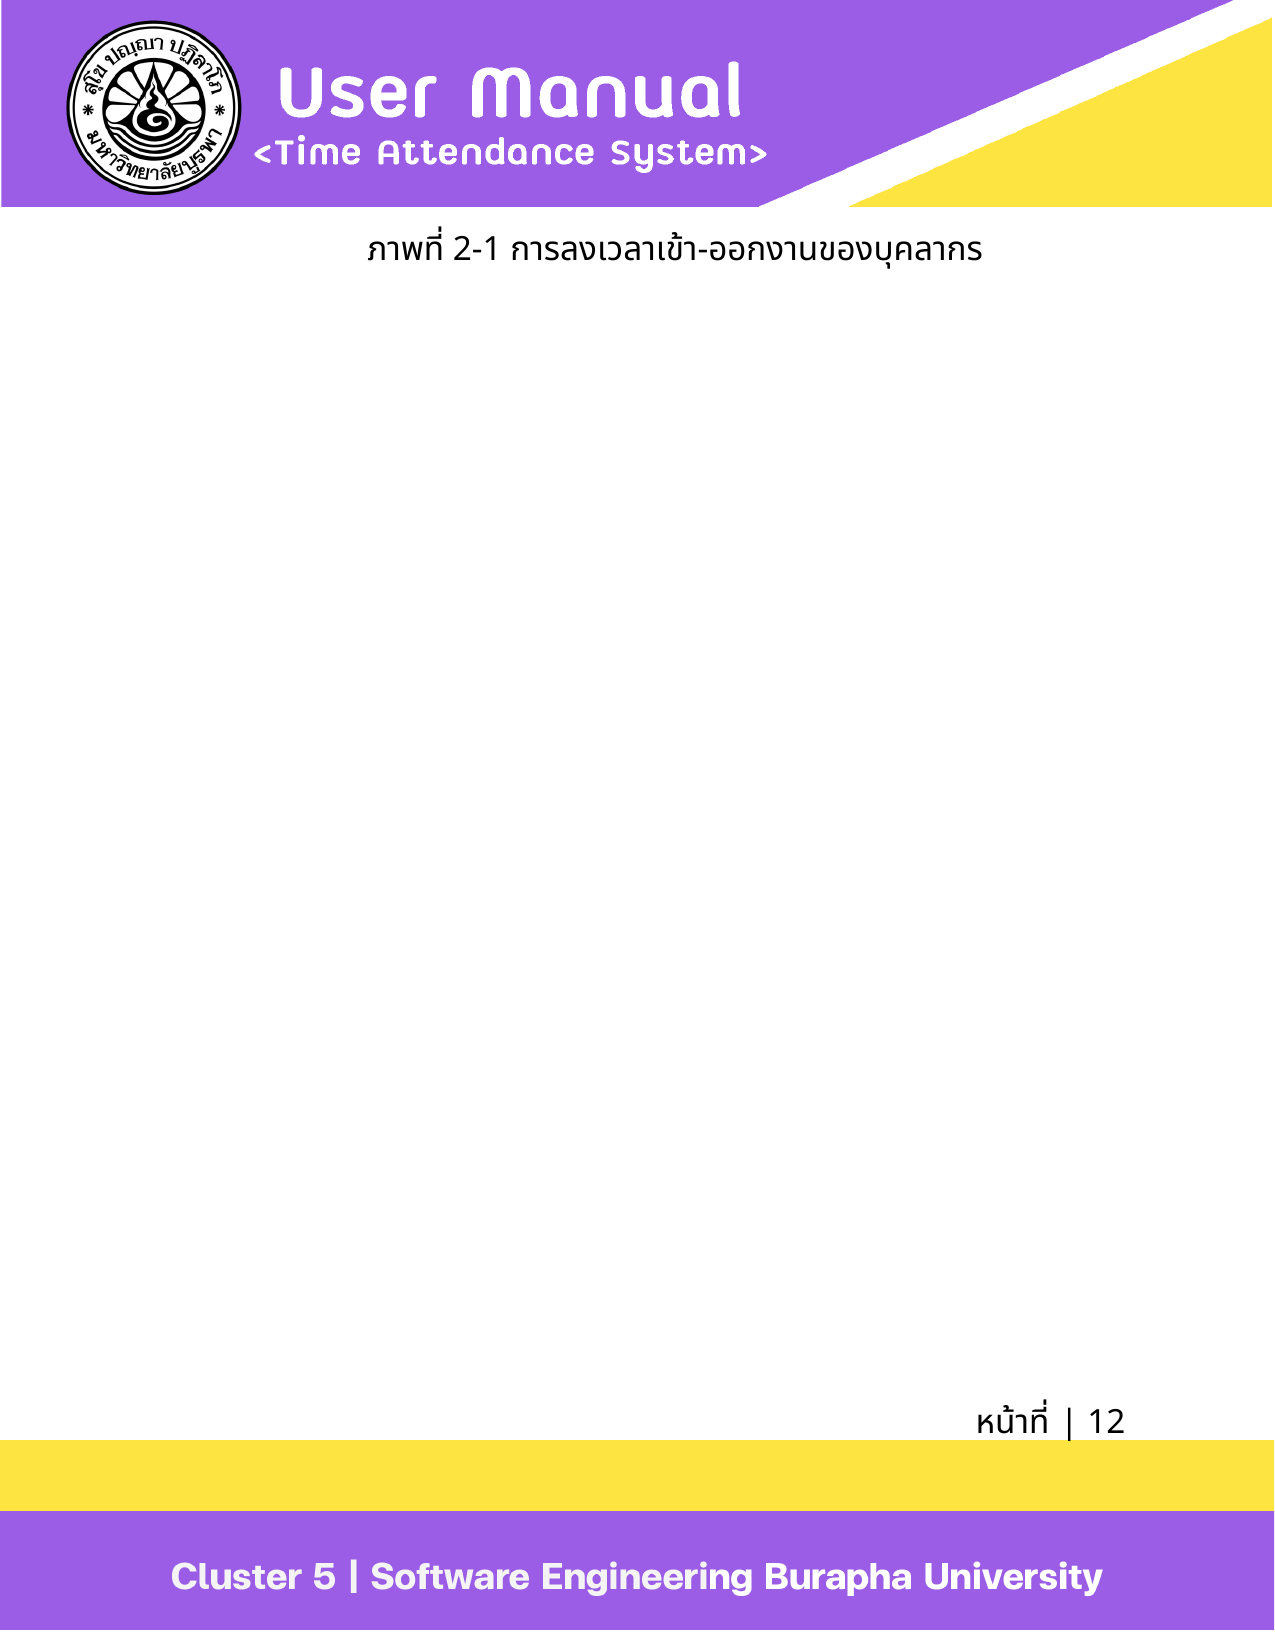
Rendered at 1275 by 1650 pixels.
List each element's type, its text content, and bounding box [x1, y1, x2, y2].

picture [0, 1438, 1275, 1630]
text ภาพที่ 2-1 การลงเวลาเข้า-ออกงานของบุคลากร [225, 225, 1125, 276]
